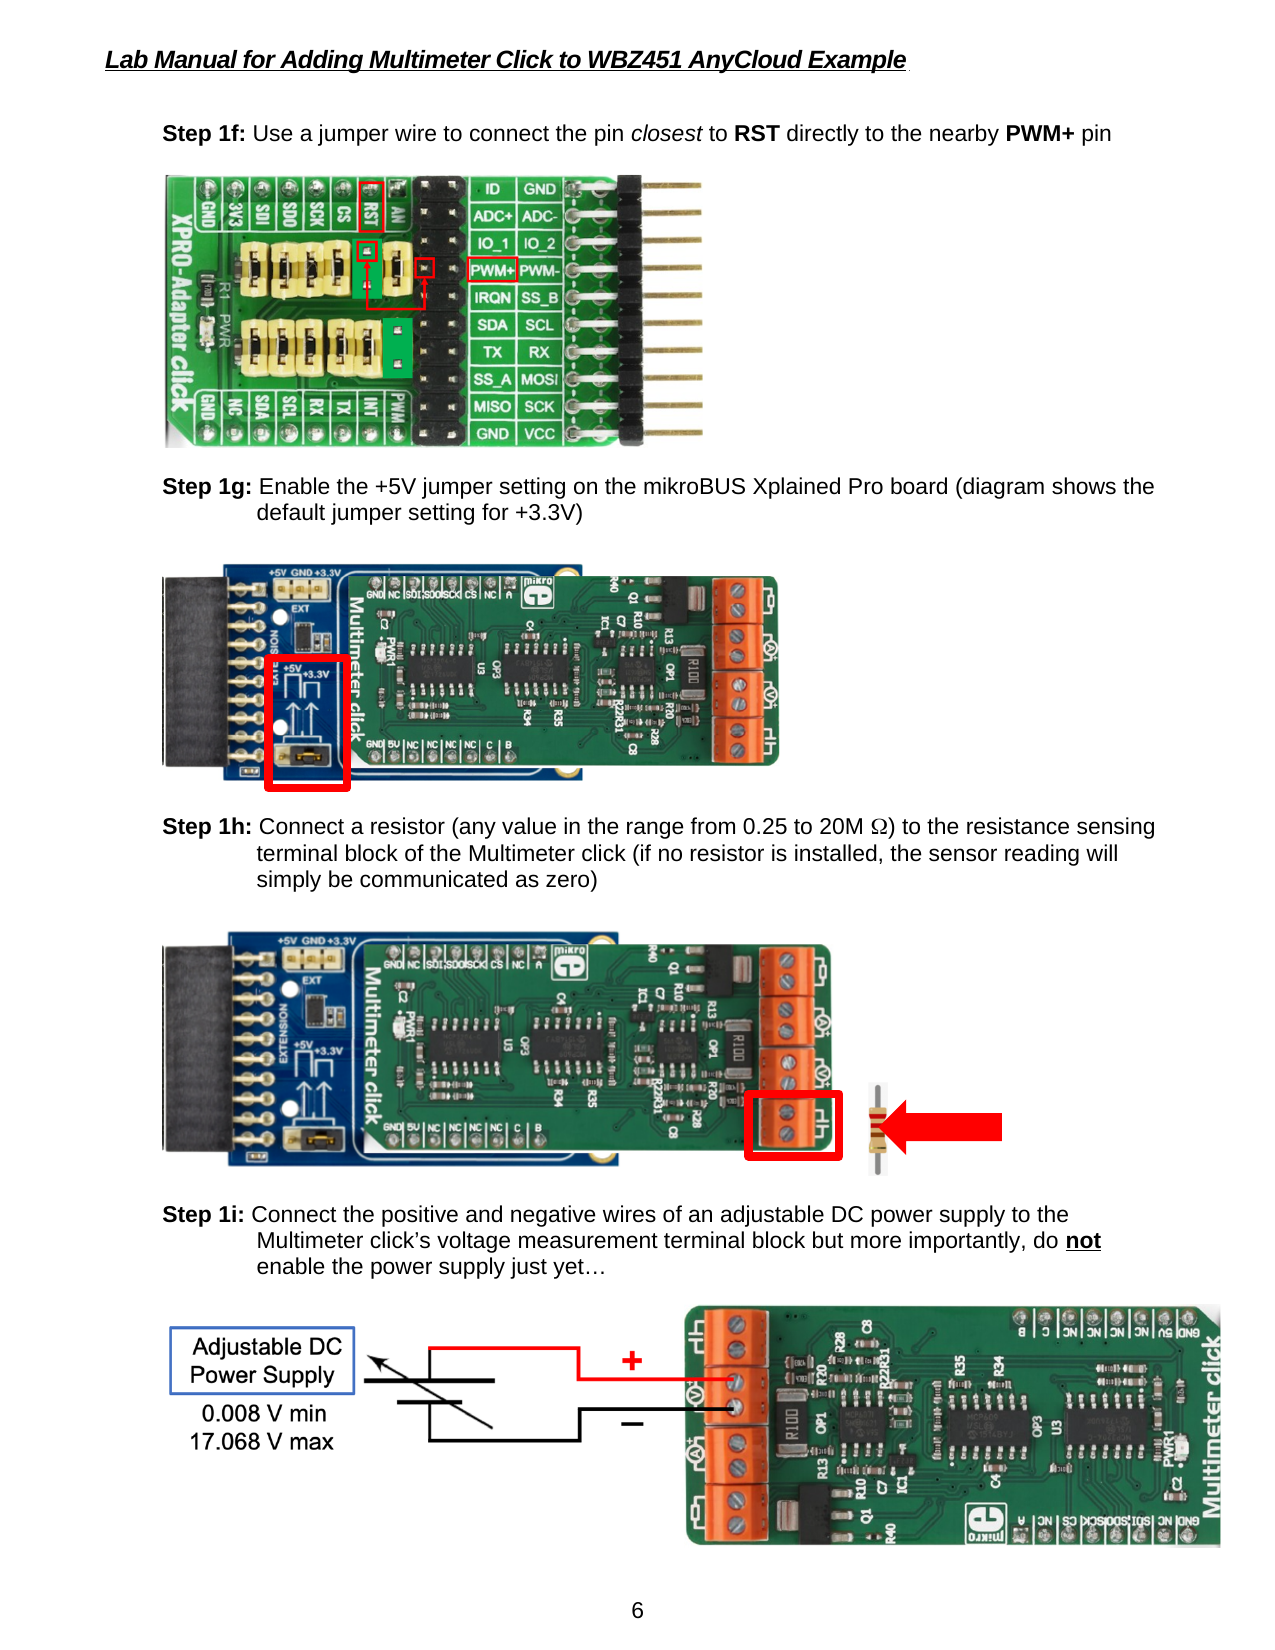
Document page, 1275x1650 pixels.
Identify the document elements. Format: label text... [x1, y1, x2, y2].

picture [162, 1304, 1227, 1548]
text Step 1f: Use a jumper wire to connect the pin closest to RST directly to the nearby PWM+ pin [162, 120, 1170, 146]
picture [162, 171, 709, 448]
picture [273, 662, 343, 784]
picture [162, 550, 799, 789]
text Step 1g: Enable the +5V jumper setting on the mikroBUS Xplained Pro board (diagram shows the default jumper setting for +3.3V) [162, 473, 1170, 525]
picture [869, 1083, 887, 1176]
text Step 1h: Connect a resistor (any value in the range from 0.25 to 20M ) to the resistance sensing terminal block of the Multimeter click (if no resistor is installed, the sensor reading will simply be communicated as zero) [162, 813, 1170, 892]
picture [162, 917, 854, 1176]
text Step 1i: Connect the positive and negative wires of an adjustable DC power supply to the Multimeter click’s voltage measurement terminal block but more importantly, do not enable the power supply just yet… [162, 1201, 1170, 1279]
